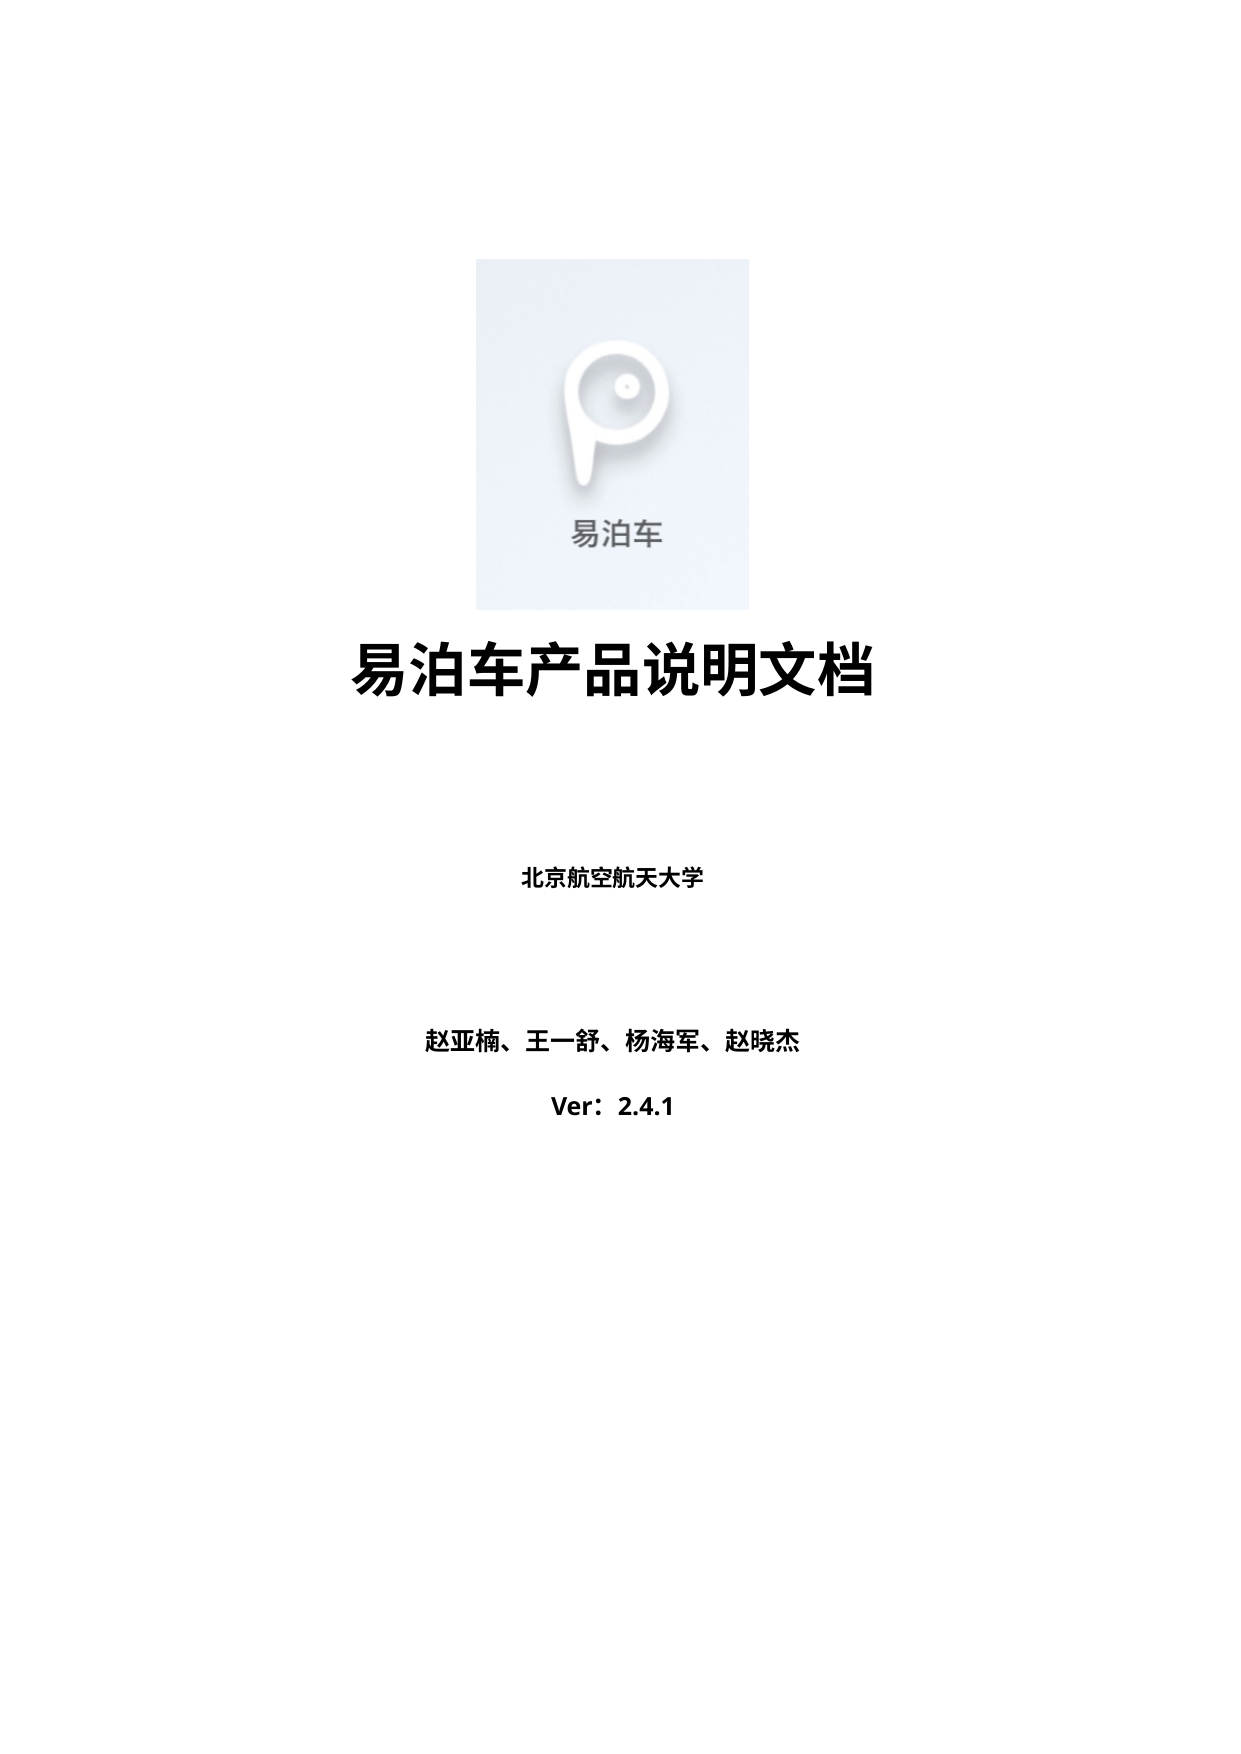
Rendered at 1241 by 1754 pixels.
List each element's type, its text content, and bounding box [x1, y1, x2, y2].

text Ver：2.4.1 [173, 1072, 1053, 1137]
text 北京航空航天大学 [173, 844, 1053, 909]
text 赵亚楠、王一舒、杨海军、赵晓杰 [173, 1007, 1053, 1072]
text 易泊车产品说明文档 [173, 617, 1053, 714]
picture [476, 259, 750, 610]
